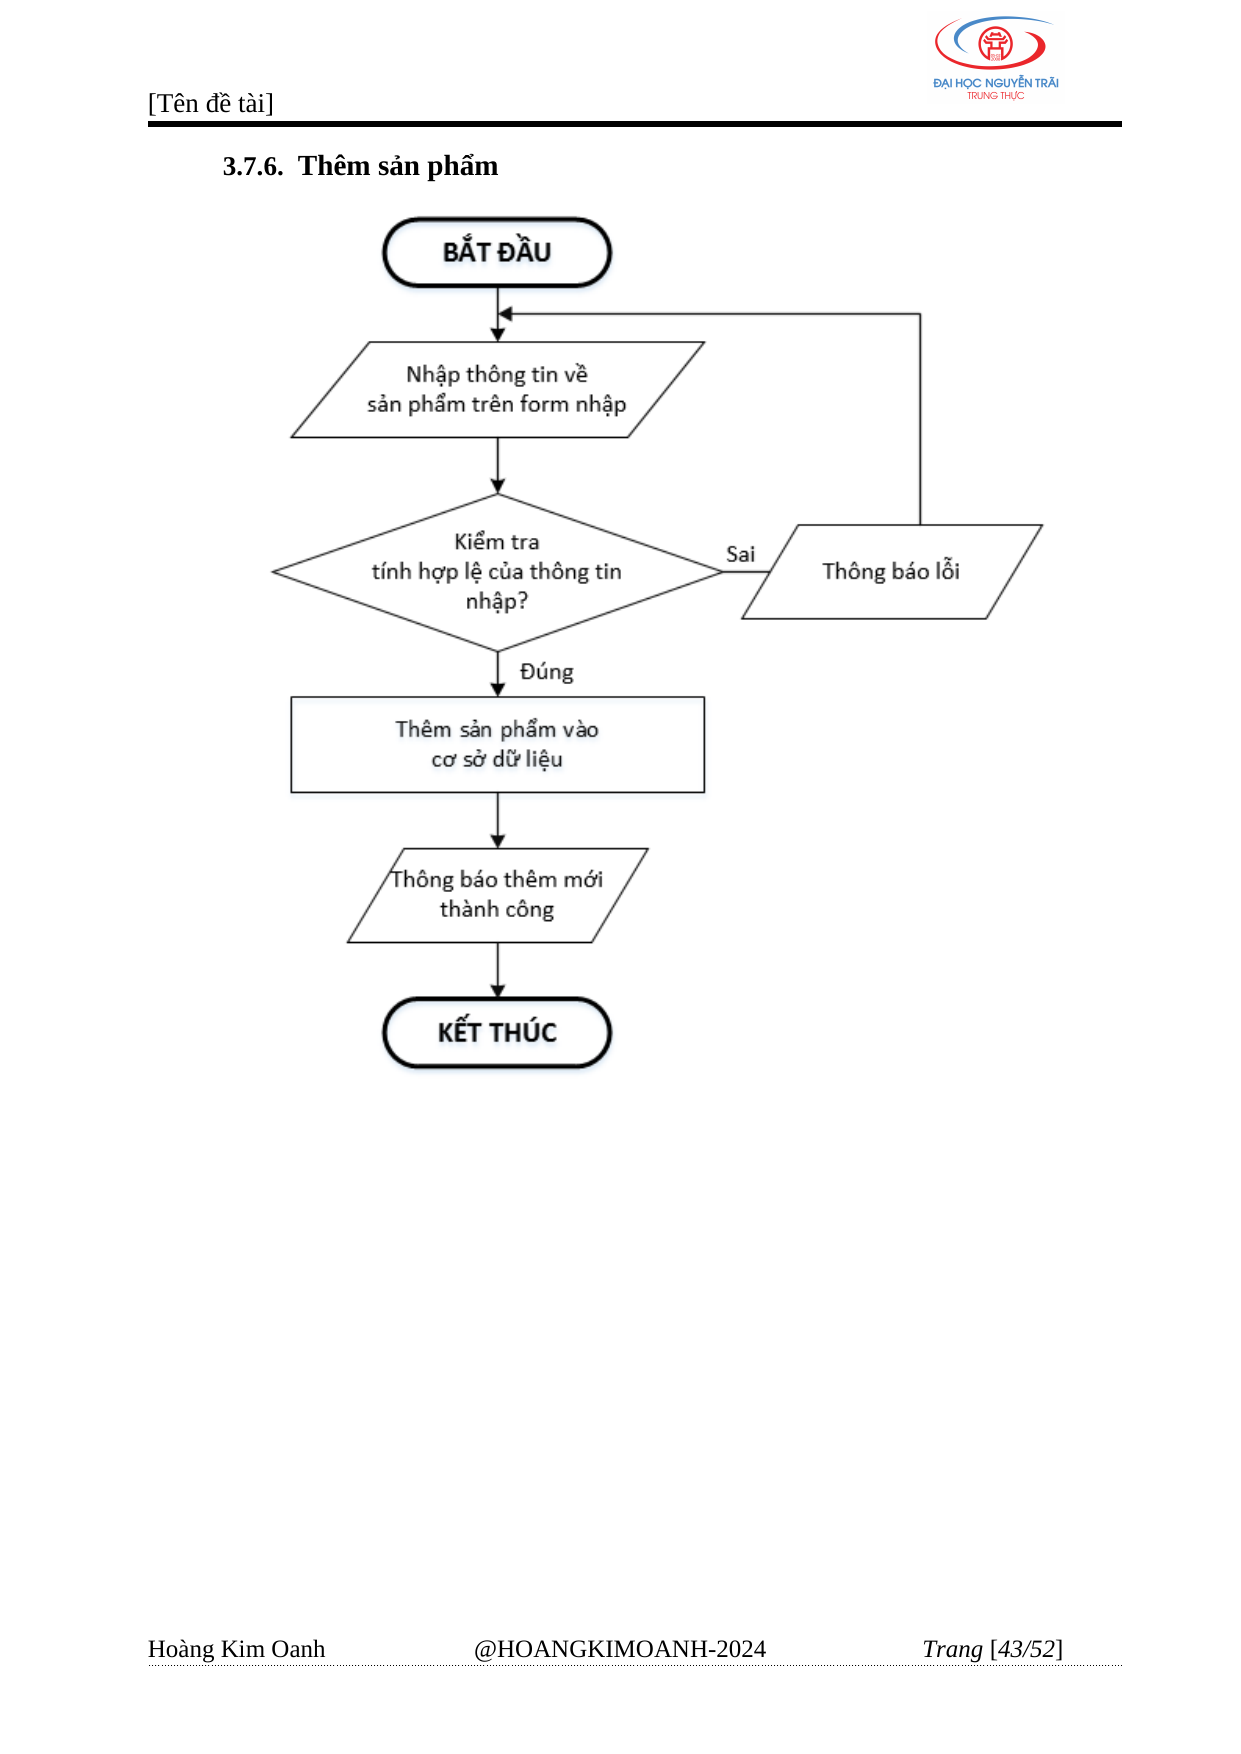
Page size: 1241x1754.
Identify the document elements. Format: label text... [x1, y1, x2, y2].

picture [211, 193, 1059, 1089]
subtitle Thêm sản phẩm [223, 148, 1122, 181]
picture [926, 11, 1065, 104]
